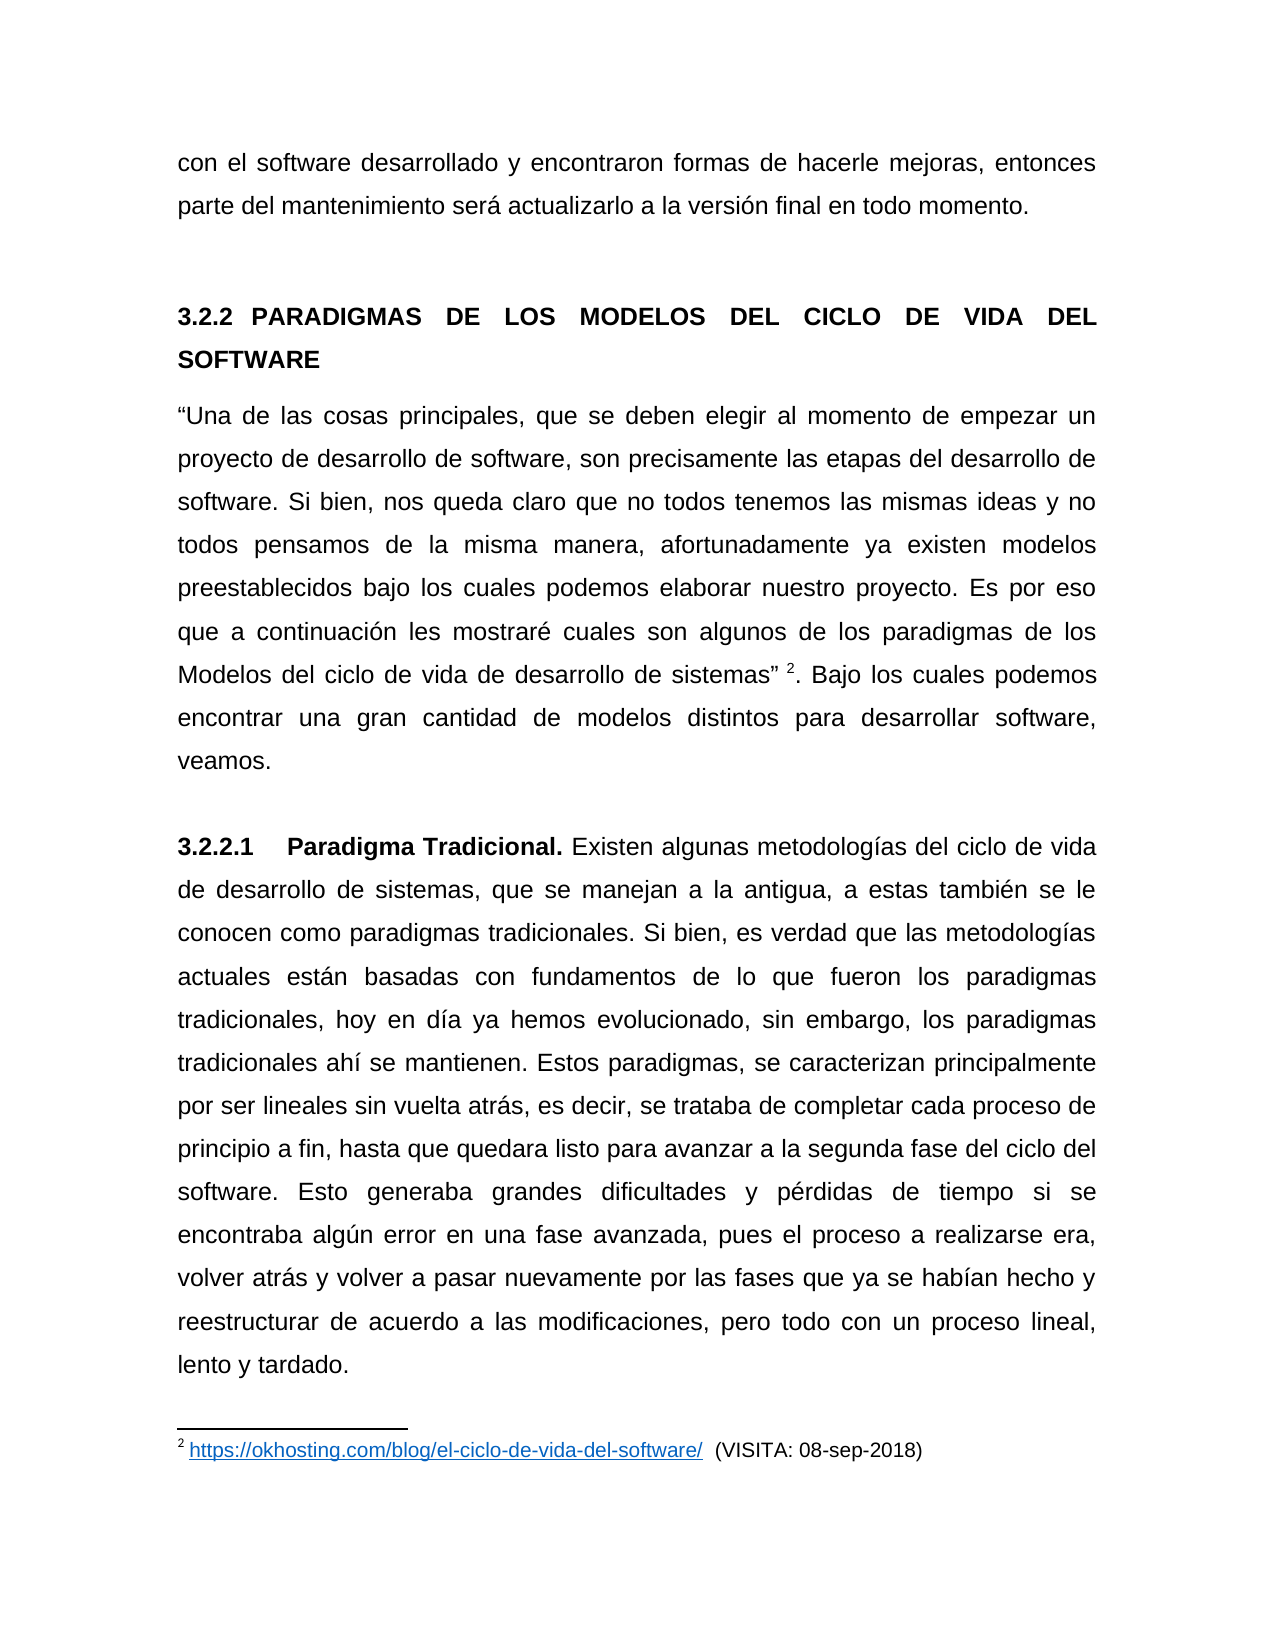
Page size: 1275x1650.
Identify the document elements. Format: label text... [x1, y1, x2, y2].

text “Una de las cosas principales, que se deben elegir al momento de empezar un proyecto de desarrollo de software, son precisamente las etapas del desarrollo de software. Si bien, nos queda claro que no todos tenemos las mismas ideas y no todos pensamos de la misma manera, afortunadamente ya existen modelos preestablecidos bajo los cuales podemos elaborar nuestro proyecto. Es por eso que a continuación les mostraré cuales son algunos de los paradigmas de los Modelos del ciclo de vida de desarrollo de sistemas” . Bajo los cuales podemos encontrar una gran cantidad de modelos distintos para desarrollar software, veamos. [177, 401, 1098, 774]
text 3.2.2.1 Paradigma Tradicional. Existen algunas metodologías del ciclo de vida de desarrollo de sistemas, que se manejan a la antigua, a estas también se le conocen como paradigmas tradicionales. Si bien, es verdad que las metodologías actuales están basadas con fundamentos de lo que fueron los paradigmas tradicionales, hoy en día ya hemos evolucionado, sin embargo, los paradigmas tradicionales ahí se mantienen. Estos paradigmas, se caracterizan principalmente por ser lineales sin vuelta atrás, es decir, se trataba de completar cada proceso de principio a fin, hasta que quedara listo para avanzar a la segunda fase del ciclo del software. Esto generaba grandes dificultades y pérdidas de tiempo si se encontraba algún error en una fase avanzada, pues el proceso a realizarse era, volver atrás y volver a pasar nuevamente por las fases que ya se habían hecho y reestructurar de acuerdo a las modificaciones, pero todo con un proceso lineal, lento y tardado. [177, 832, 1098, 1378]
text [177, 148, 1098, 219]
subtitle 3.2.2 PARADIGMAS DE LOS MODELOS DEL CICLO DE VIDA DEL SOFTWARE [177, 302, 1098, 374]
